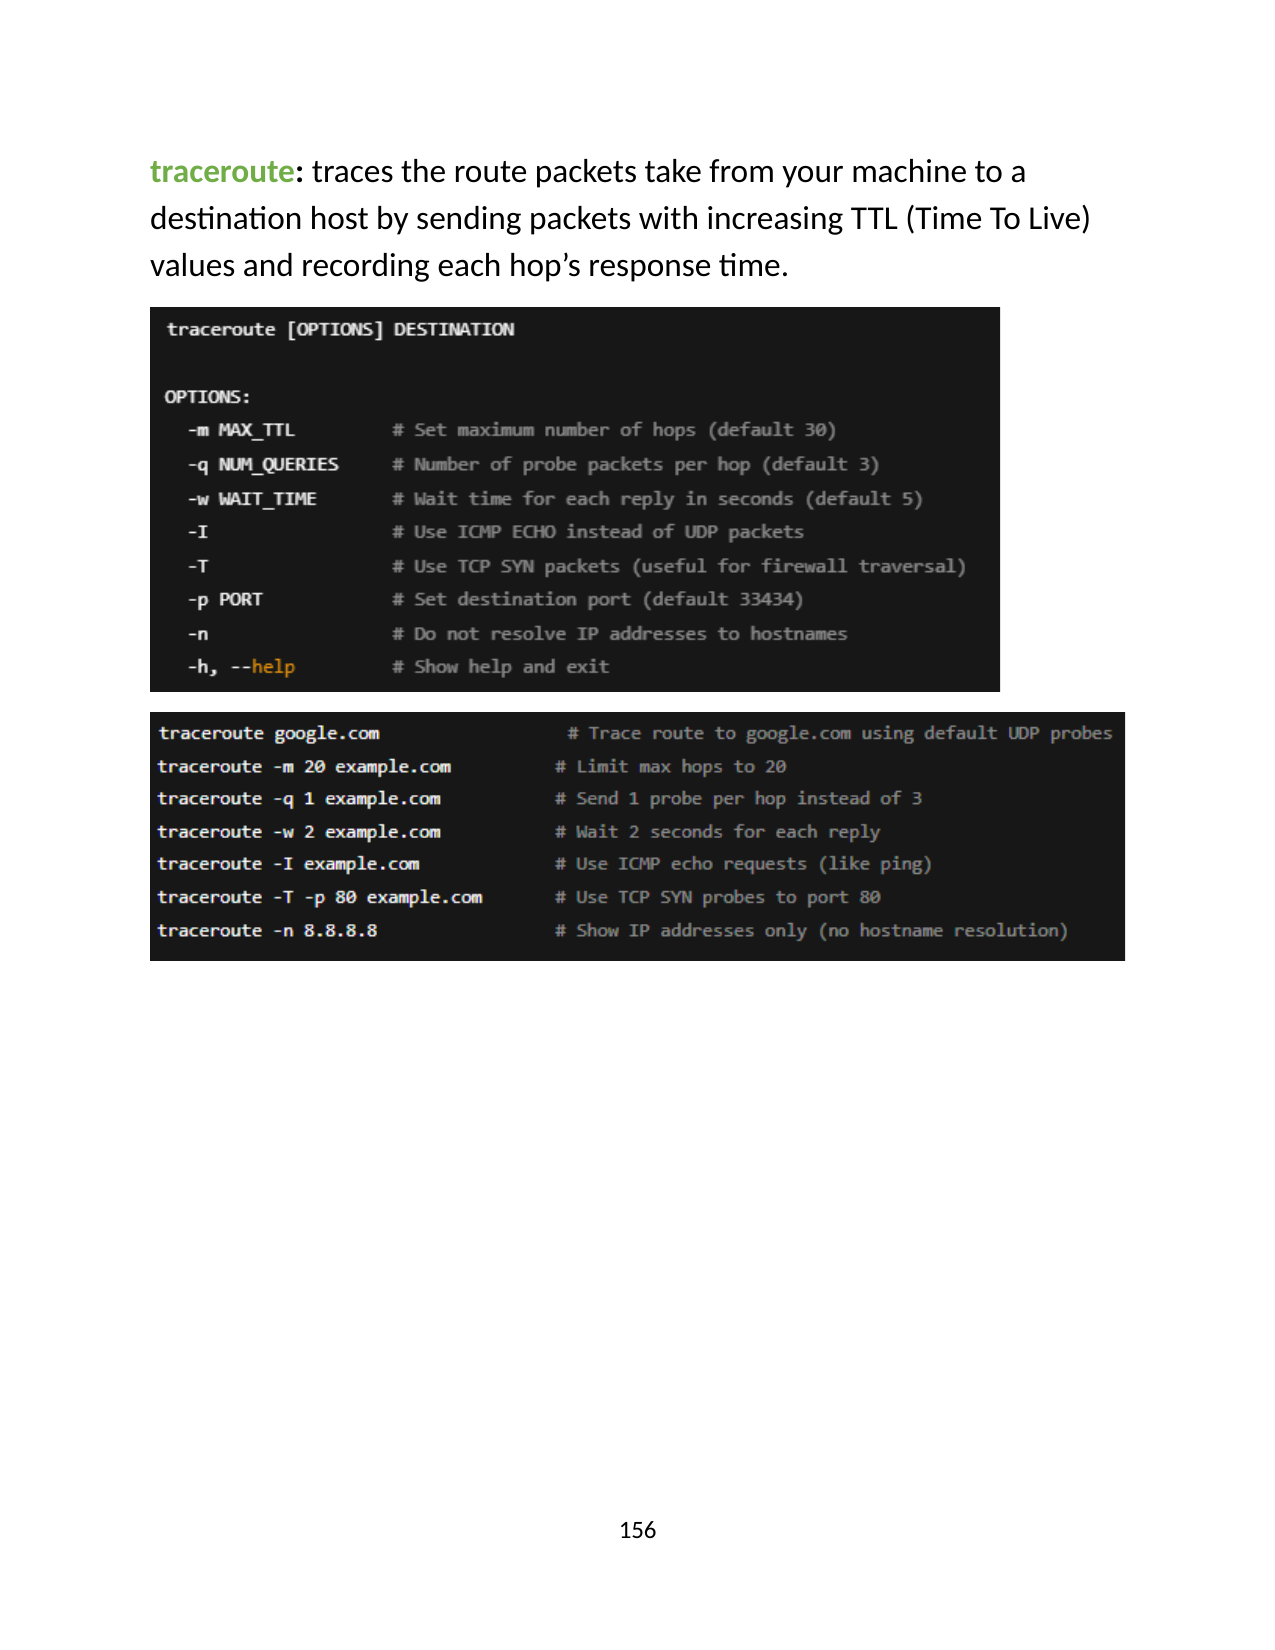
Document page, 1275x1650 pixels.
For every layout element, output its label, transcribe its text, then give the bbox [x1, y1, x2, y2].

text traceroute: traces the route packets take from your machine to a destination host by sending packets with increasing TTL (Time To Live) values and recording each hop’s response time. [150, 150, 1125, 284]
picture [150, 307, 1001, 692]
picture [150, 712, 1125, 961]
